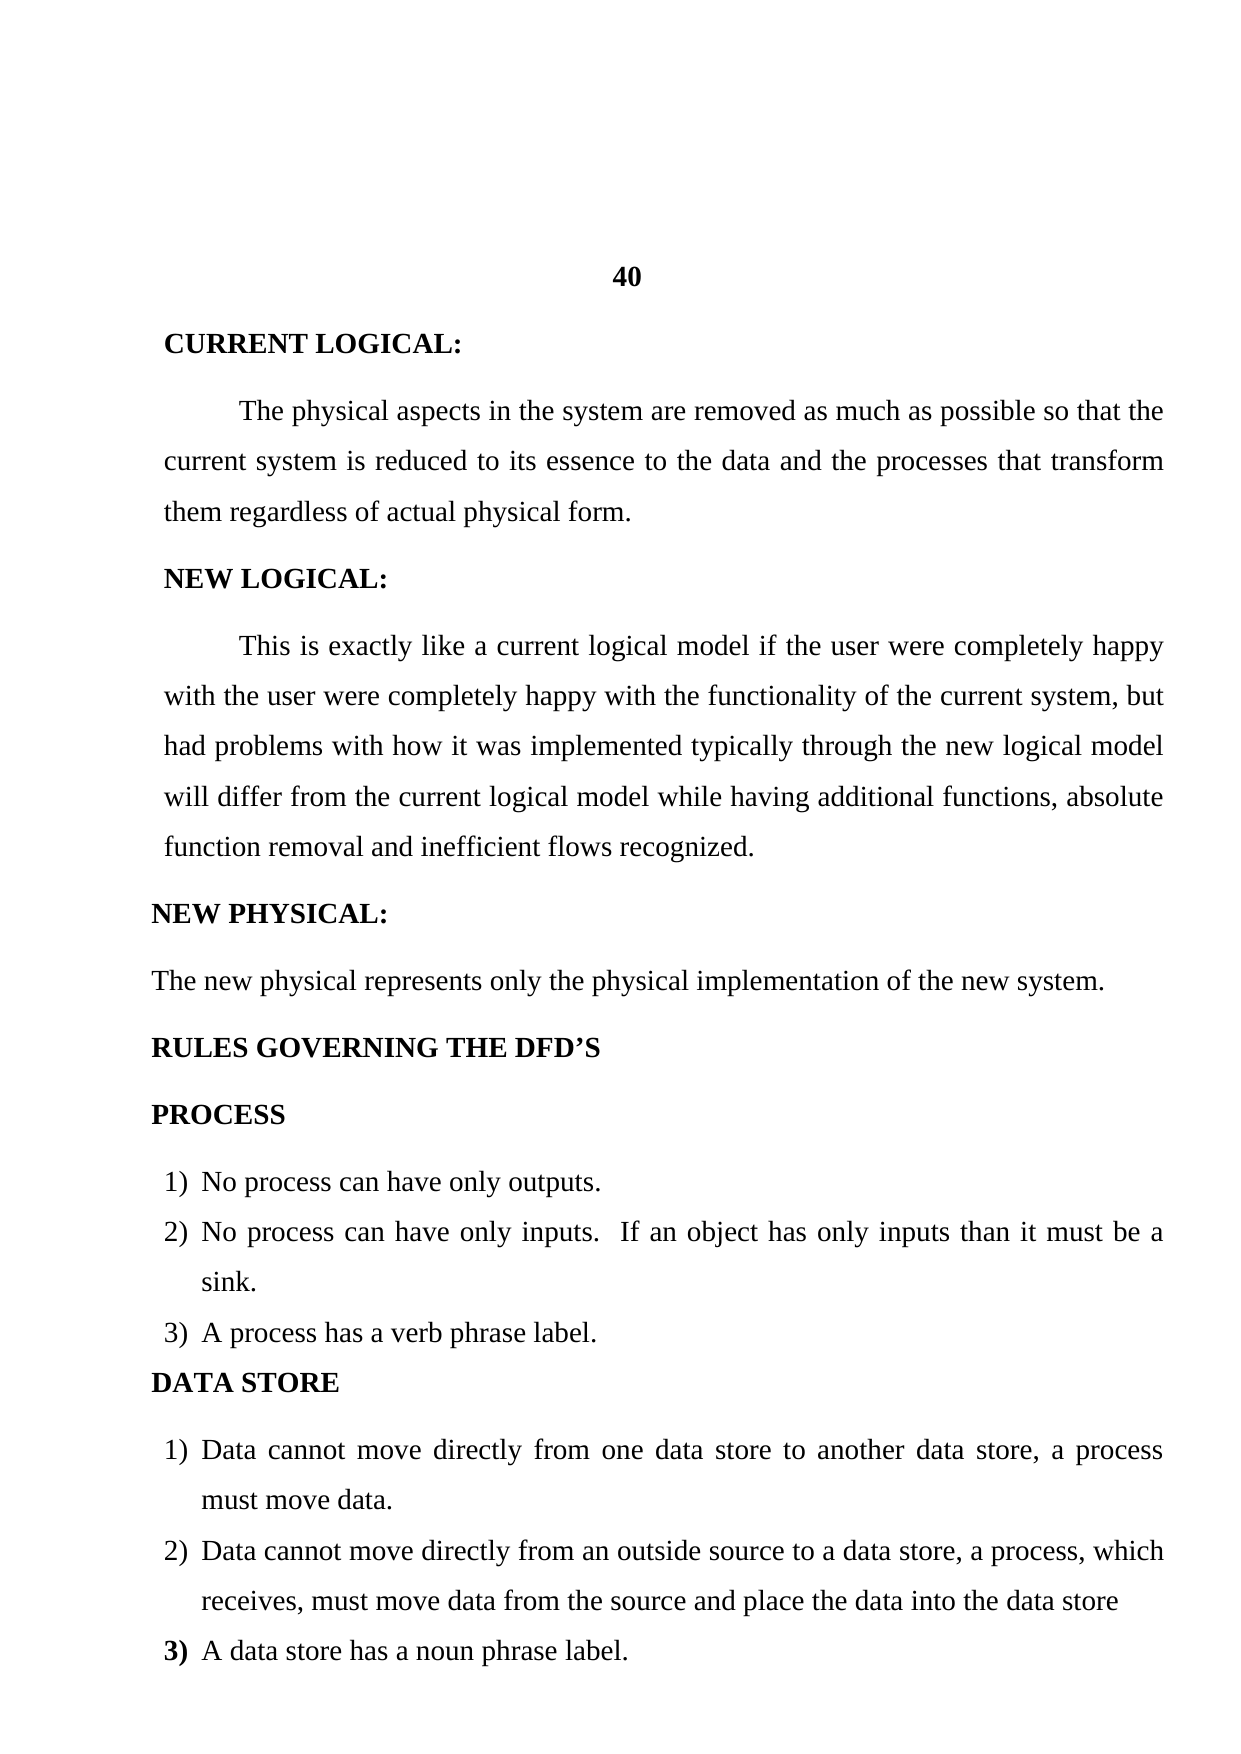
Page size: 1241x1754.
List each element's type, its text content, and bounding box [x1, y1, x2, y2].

text NEW LOGICAL: [89, 561, 1165, 594]
text 40 [89, 209, 1165, 293]
list Data cannot move directly from an outside source to a data store, a process, which receives, must move data from the source and place the data into the data store [164, 1533, 1165, 1617]
list No process can have only outputs. [164, 1164, 1165, 1197]
text NEW PHYSICAL: [89, 896, 1165, 929]
text PROCESS [89, 1097, 1165, 1131]
text RULES GOVERNING THE DFD’S [89, 1030, 1165, 1063]
list A data store has a noun phrase label. [164, 1633, 1165, 1667]
list Data cannot move directly from one data store to another data store, a process must move data. [164, 1432, 1165, 1516]
text This is exactly like a current logical model if the user were completely happy with the user were completely happy with the functionality of the current system, but had problems with how it was implemented typically through the new logical model will differ from the current logical model while having additional functions, absolute function removal and inefficient flows recognized. [164, 628, 1165, 863]
text The new physical represents only the physical implementation of the new system. [89, 963, 1165, 997]
list A process has a verb phrase label. [164, 1315, 1165, 1348]
list No process can have only inputs. If an object has only inputs than it must be a sink. [164, 1214, 1165, 1298]
text DATA STORE [89, 1365, 1165, 1399]
text CURRENT LOGICAL: [89, 326, 1165, 360]
text The physical aspects in the system are removed as much as possible so that the current system is reduced to its essence to the data and the processes that transform them regardless of actual physical form. [164, 393, 1165, 527]
